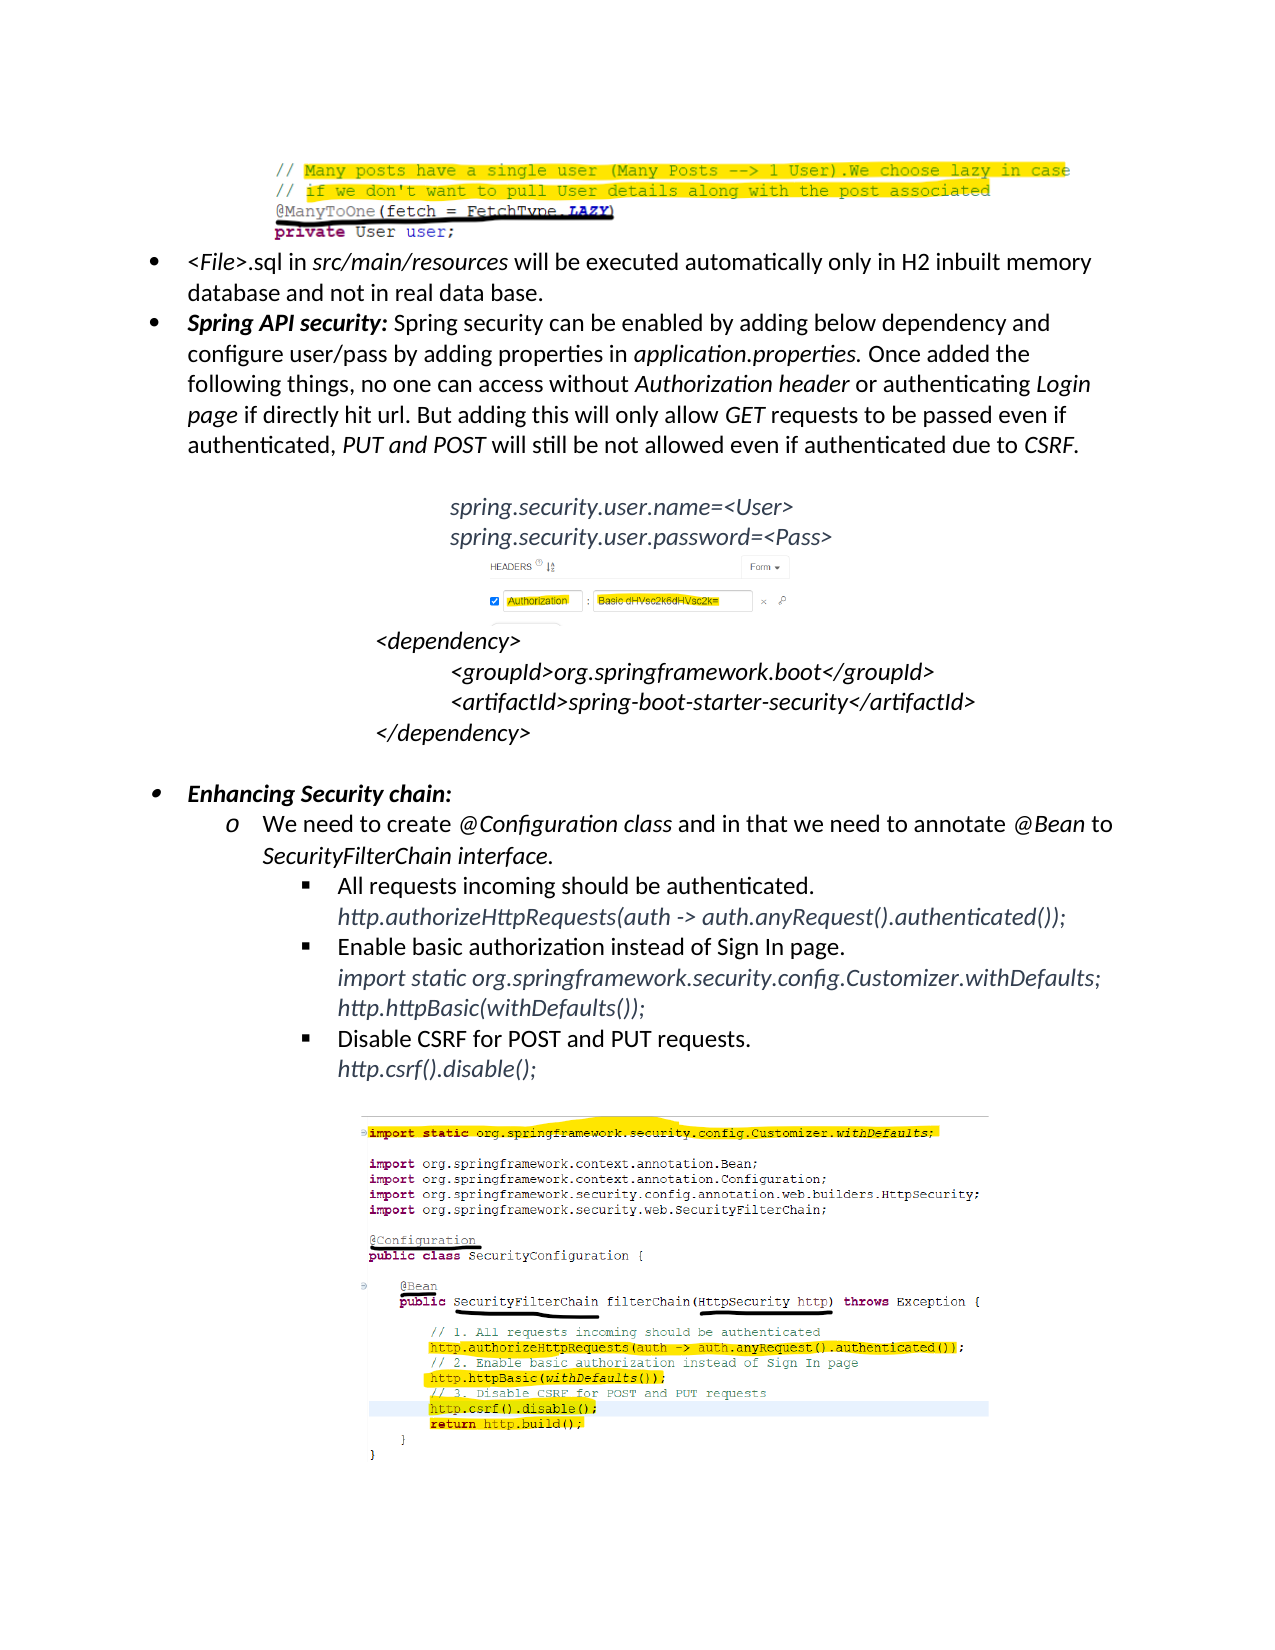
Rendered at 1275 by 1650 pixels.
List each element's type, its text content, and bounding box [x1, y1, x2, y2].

list import static org.springframework.security.config.Customizer.withDefaults; [337, 962, 1125, 993]
list Disable CSRF for POST and PUT requests. [300, 1023, 1125, 1054]
list <artifactId>spring-boot-starter-security</artifactId> [225, 686, 1125, 717]
list http.httpBasic(withDefaults()); [337, 993, 1125, 1023]
picture [483, 551, 792, 626]
list http.csrf().disable(); [337, 1054, 1125, 1084]
list <dependency> [225, 625, 1125, 656]
list http.authorizeHttpRequests(auth -> auth.anyRequest().authenticated()); [337, 901, 1125, 932]
list Spring API security: Spring security can be enabled by adding below dependency and configure user/pass by adding properties in application.properties. Once added the following things, no one can access without Authorization header or authenticating Login page if directly hit url. But adding this will only allow GET requests to be passed even if authenticated, PUT and POST will still be not allowed even if authenticated due to CSRF. [150, 308, 1125, 460]
list All requests incoming should be authenticated. [300, 871, 1125, 901]
list Enable basic authorization instead of Sign In page. [300, 932, 1125, 962]
list <groupId>org.springframework.boot</groupId> [225, 656, 1125, 686]
list <File>.sql in src/main/resources will be executed automatically only in H2 inbuilt memory database and not in real data base. [150, 247, 1125, 308]
list </dependency> [225, 717, 1125, 747]
picture [267, 150, 1083, 247]
list spring.security.user.password=<Pass> [450, 521, 1125, 552]
list Enhancing Security chain: [150, 778, 1125, 808]
list We need to create @Configuration class and in that we need to annotate @Bean to SecurityFilterChain interface. [225, 808, 1125, 871]
list spring.security.user.name=<User> [450, 491, 1125, 521]
picture [361, 1113, 989, 1462]
